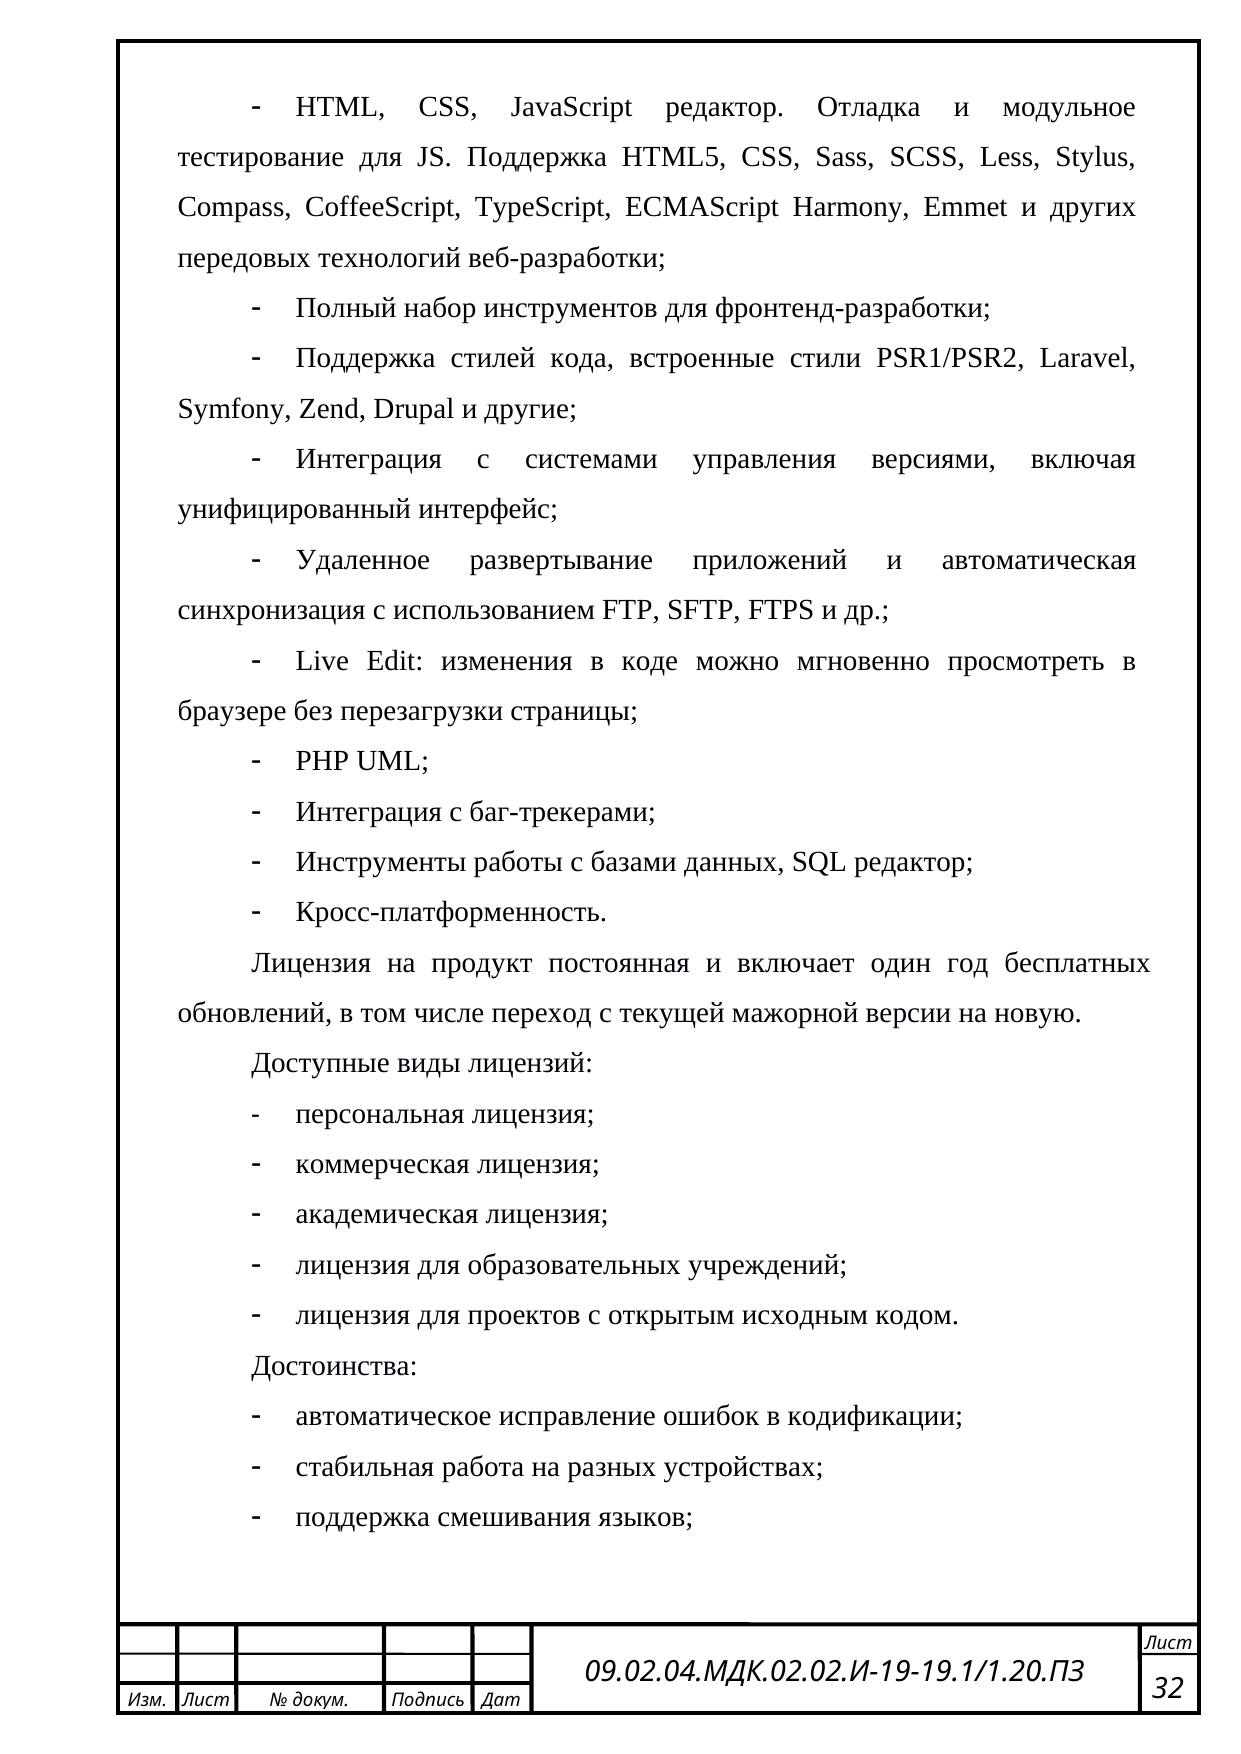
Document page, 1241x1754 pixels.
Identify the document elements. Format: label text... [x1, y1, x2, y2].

list PHP UML; [177, 743, 1137, 777]
list стабильная работа на разных устройствах; [177, 1449, 1137, 1482]
list Кросс-платформенность. [177, 894, 1137, 928]
list Интеграция с баг-трекерами; [177, 794, 1137, 827]
text Достоинства: [177, 1348, 1152, 1381]
list академическая лицензия; [177, 1197, 1137, 1230]
list поддержка смешивания языков; [177, 1499, 1137, 1533]
list Удаленное развертывание приложений и автоматическая синхронизация с использованием FTP, SFTP, FTPS и др.; [177, 542, 1137, 626]
list коммерческая лицензия; [177, 1146, 1137, 1180]
list лицензия для образовательных учреждений; [177, 1247, 1137, 1281]
list автоматическое исправление ошибок в кодификации; [177, 1398, 1137, 1432]
list HTML, CSS, JavaScript редактор. Отладка и модульное тестирование для JS. Поддержка HTML5, CSS, Sass, SCSS, Less, Stylus, Compass, CoffeeScript, TypeScript, ECMAScript Harmony, Emmet и других передовых технологий веб-разработки; [177, 89, 1137, 273]
list Инструменты работы с базами данных, SQL редактор; [177, 844, 1137, 878]
list персональная лицензия; [177, 1096, 1137, 1129]
text Лицензия на продукт постоянная и включает один год бесплатных обновлений, в том числе переход с текущей мажорной версии на новую. [177, 945, 1152, 1029]
list Полный набор инструментов для фронтенд-разработки; [177, 290, 1137, 324]
list Поддержка стилей кода, встроенные стили PSR1/PSR2, Laravel, Symfony, Zend, Drupal и другие; [177, 340, 1137, 424]
list Live Edit: изменения в коде можно мгновенно просмотреть в браузере без перезагрузки страницы; [177, 643, 1137, 727]
list Интеграция с системами управления версиями, включая унифицированный интерфейс; [177, 441, 1137, 525]
text Доступные виды лицензий: [177, 1046, 1152, 1079]
list лицензия для проектов с открытым исходным кодом. [177, 1297, 1137, 1331]
